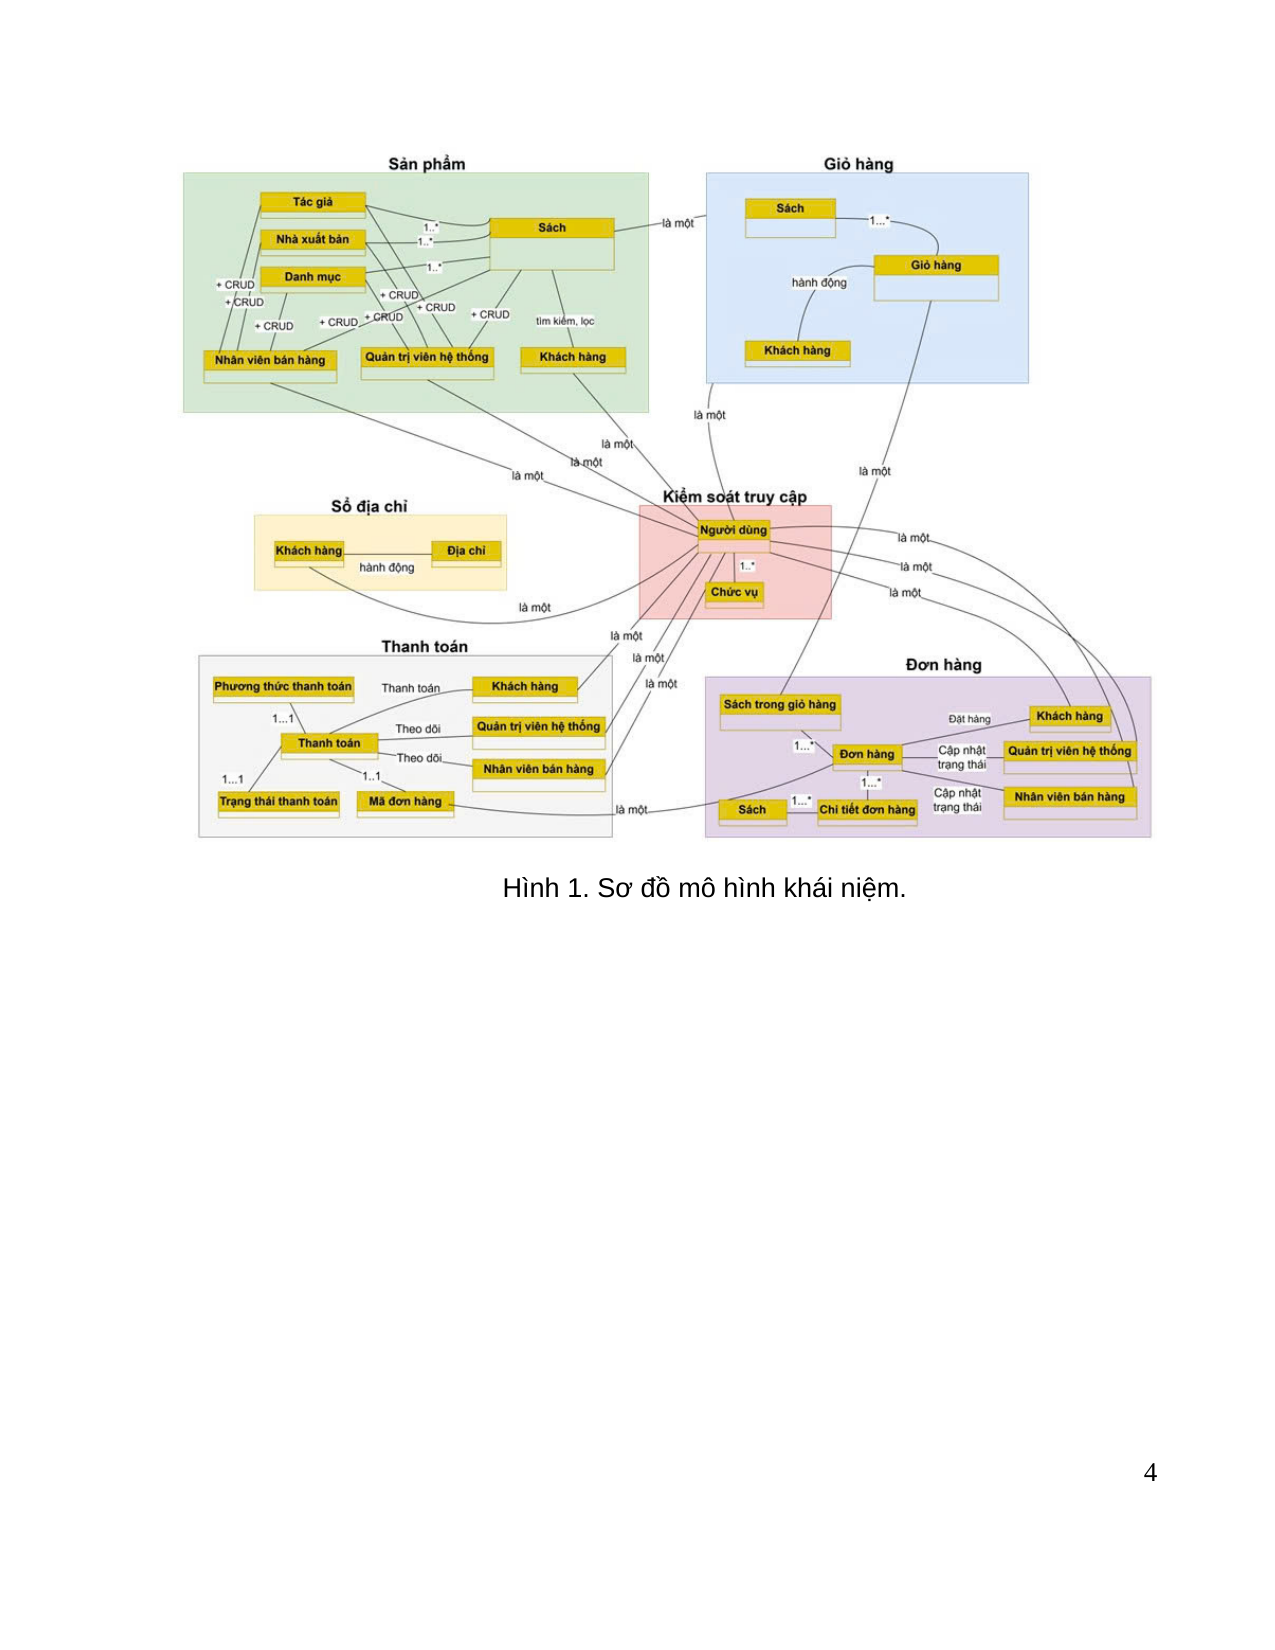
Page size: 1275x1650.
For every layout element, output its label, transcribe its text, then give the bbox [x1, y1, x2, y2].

text Hình 1. Sơ đồ mô hình khái niệm. [177, 872, 1157, 903]
picture [177, 147, 1158, 844]
